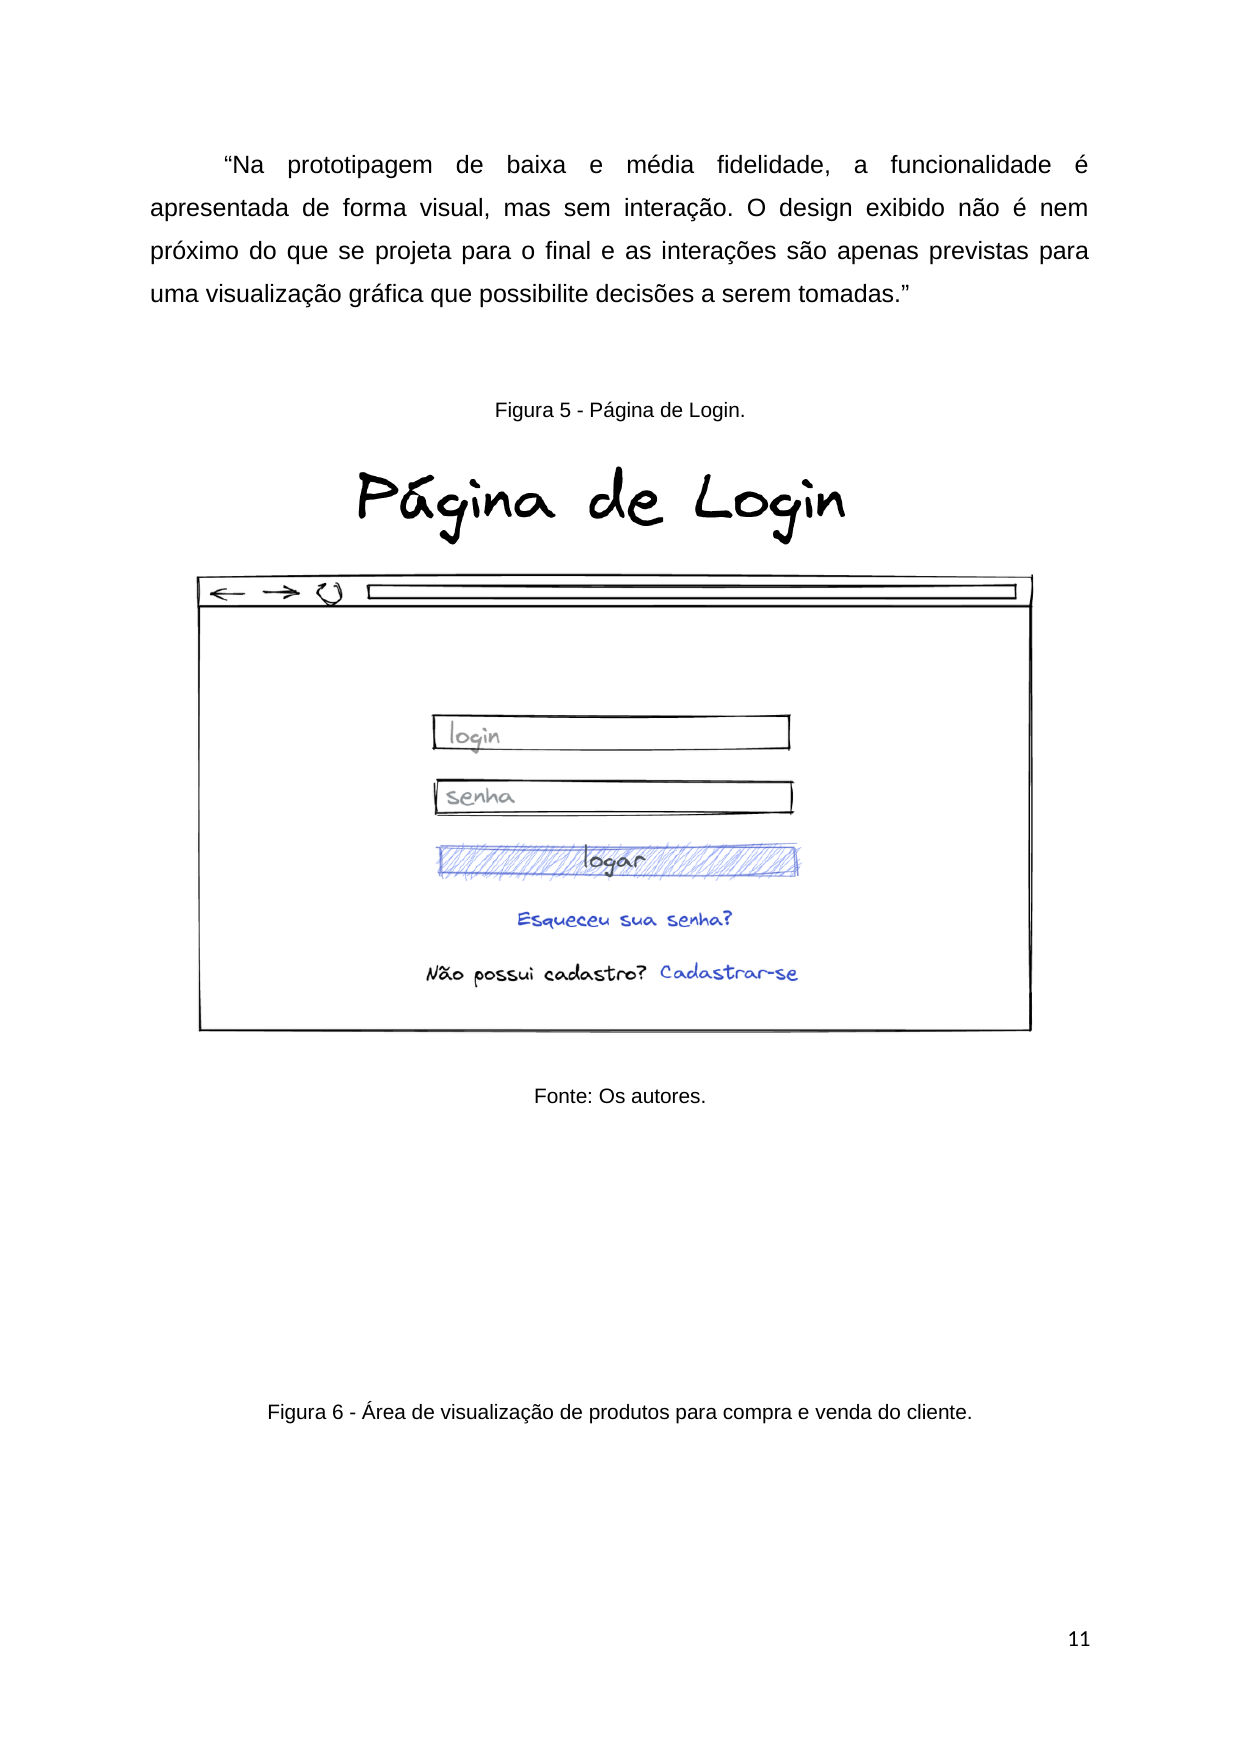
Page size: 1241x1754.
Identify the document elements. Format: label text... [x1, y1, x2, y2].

text Figura 6 - Área de visualização de produtos para compra e venda do cliente. [150, 1400, 1090, 1424]
text Figura 5 - Página de Login. [150, 398, 1090, 422]
text Fonte: Os autores. [150, 1084, 1090, 1108]
picture [150, 450, 1094, 1054]
text “Na prototipagem de baixa e média fidelidade, a funcionalidade é apresentada de forma visual, mas sem interação. O design exibido não é nem próximo do que se projeta para o final e as interações são apenas previstas para uma visualização gráfica que possibilite decisões a serem tomadas.” [150, 150, 1090, 308]
